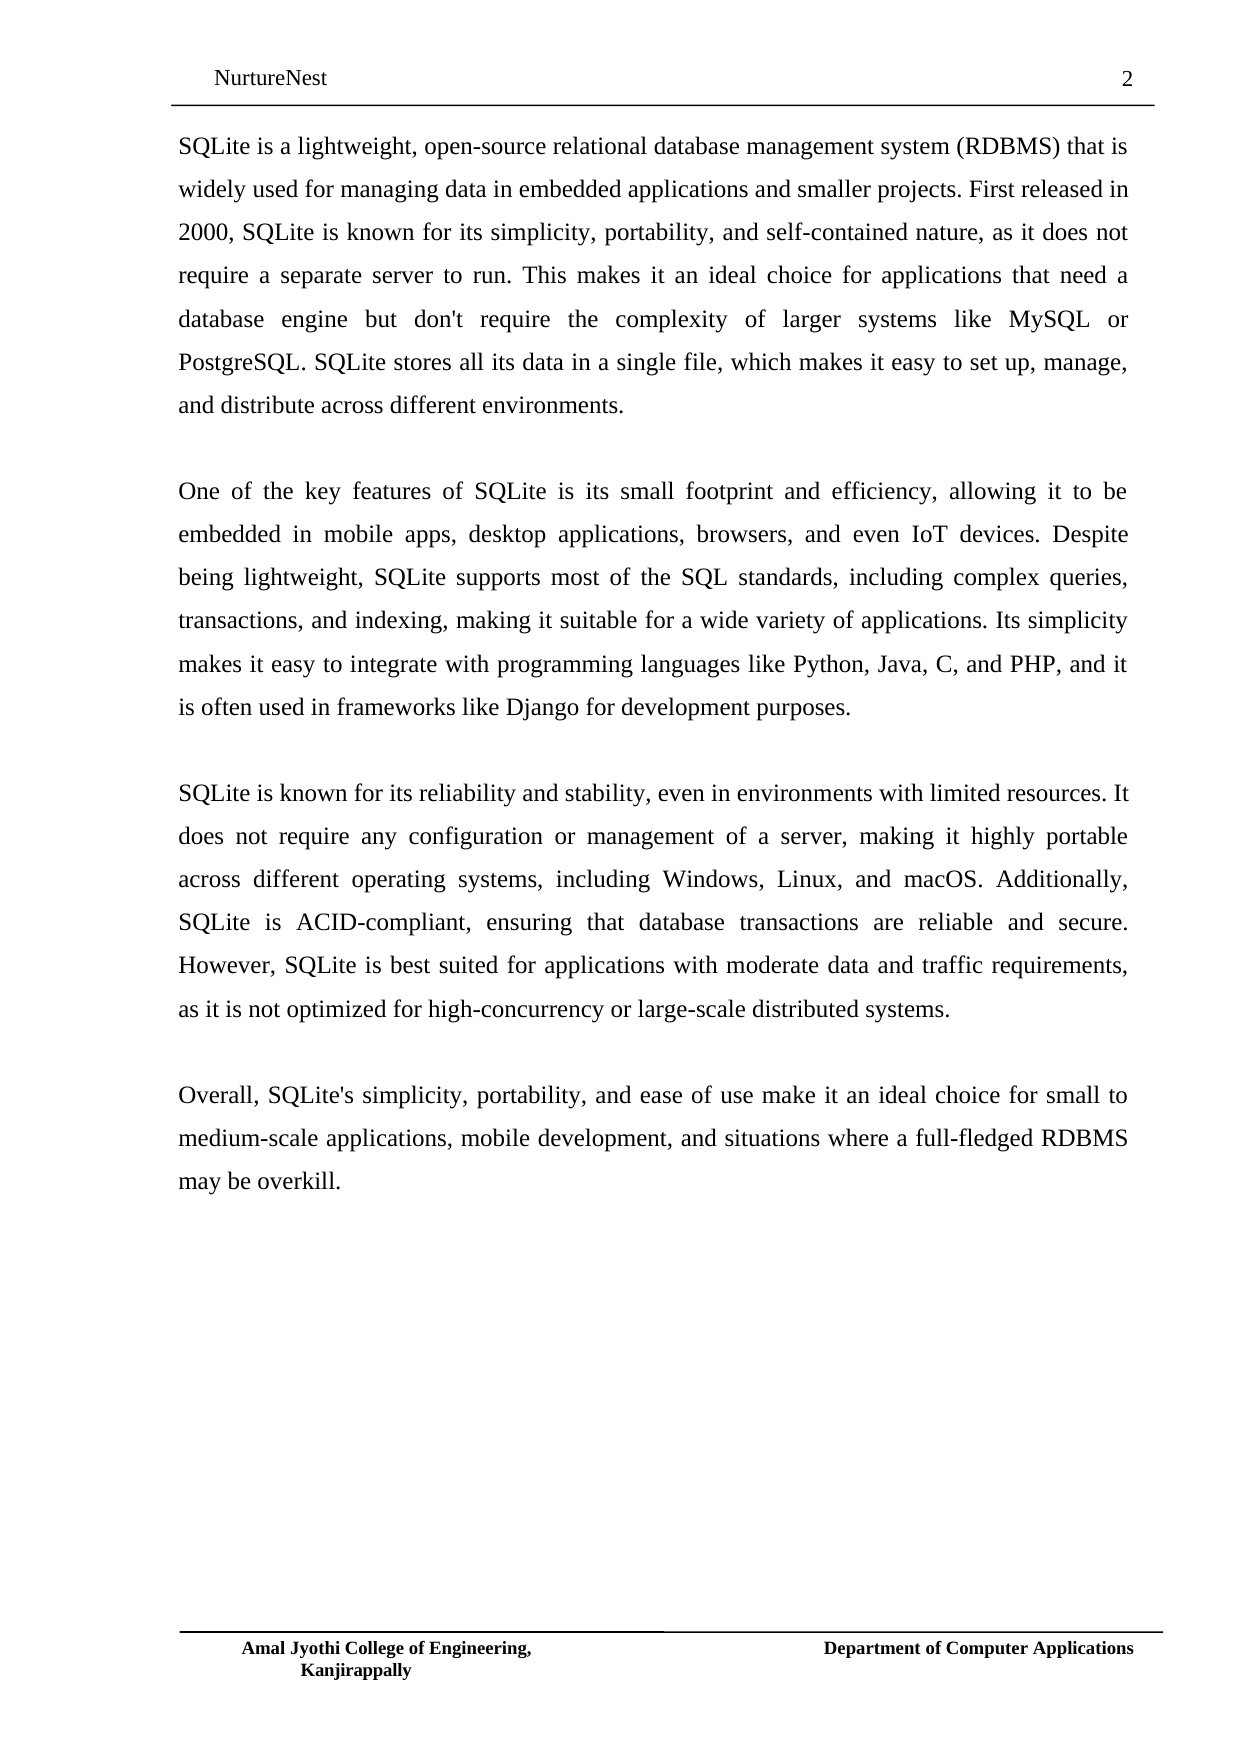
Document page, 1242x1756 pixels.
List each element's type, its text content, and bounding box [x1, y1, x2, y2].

text SQLite is a lightweight, open-source relational database management system (RDBMS) that is widely used for managing data in embedded applications and smaller projects. First released in 2000, SQLite is known for its simplicity, portability, and self-contained nature, as it does not require a separate server to run. This makes it an ideal choice for applications that need a database engine but don't require the complexity of larger systems like MySQL or PostgreSQL. SQLite stores all its data in a single file, which makes it easy to set up, manage, and distribute across different environments. [178, 131, 1129, 419]
text Overall, SQLite's simplicity, portability, and ease of use make it an ideal choice for small to medium-scale applications, mobile development, and situations where a full-fledged RDBMS may be overkill. [178, 1080, 1129, 1195]
text SQLite is known for its reliability and stability, even in environments with limited resources. It does not require any configuration or management of a server, making it highly portable across different operating systems, including Windows, Linux, and macOS. Additionally, SQLite is ACID-compliant, ensuring that database transactions are reliable and secure. However, SQLite is best suited for applications with moderate data and traffic requirements, as it is not optimized for high-concurrency or large-scale distributed systems. [178, 778, 1129, 1022]
text One of the key features of SQLite is its small footprint and efficiency, allowing it to be embedded in mobile apps, desktop applications, browsers, and even IoT devices. Despite being lightweight, SQLite supports most of the SQL standards, including complex queries, transactions, and indexing, making it suitable for a wide variety of applications. Its simplicity makes it easy to integrate with programming languages like Python, Java, C, and PHP, and it is often used in frameworks like Django for development purposes. [178, 476, 1129, 721]
